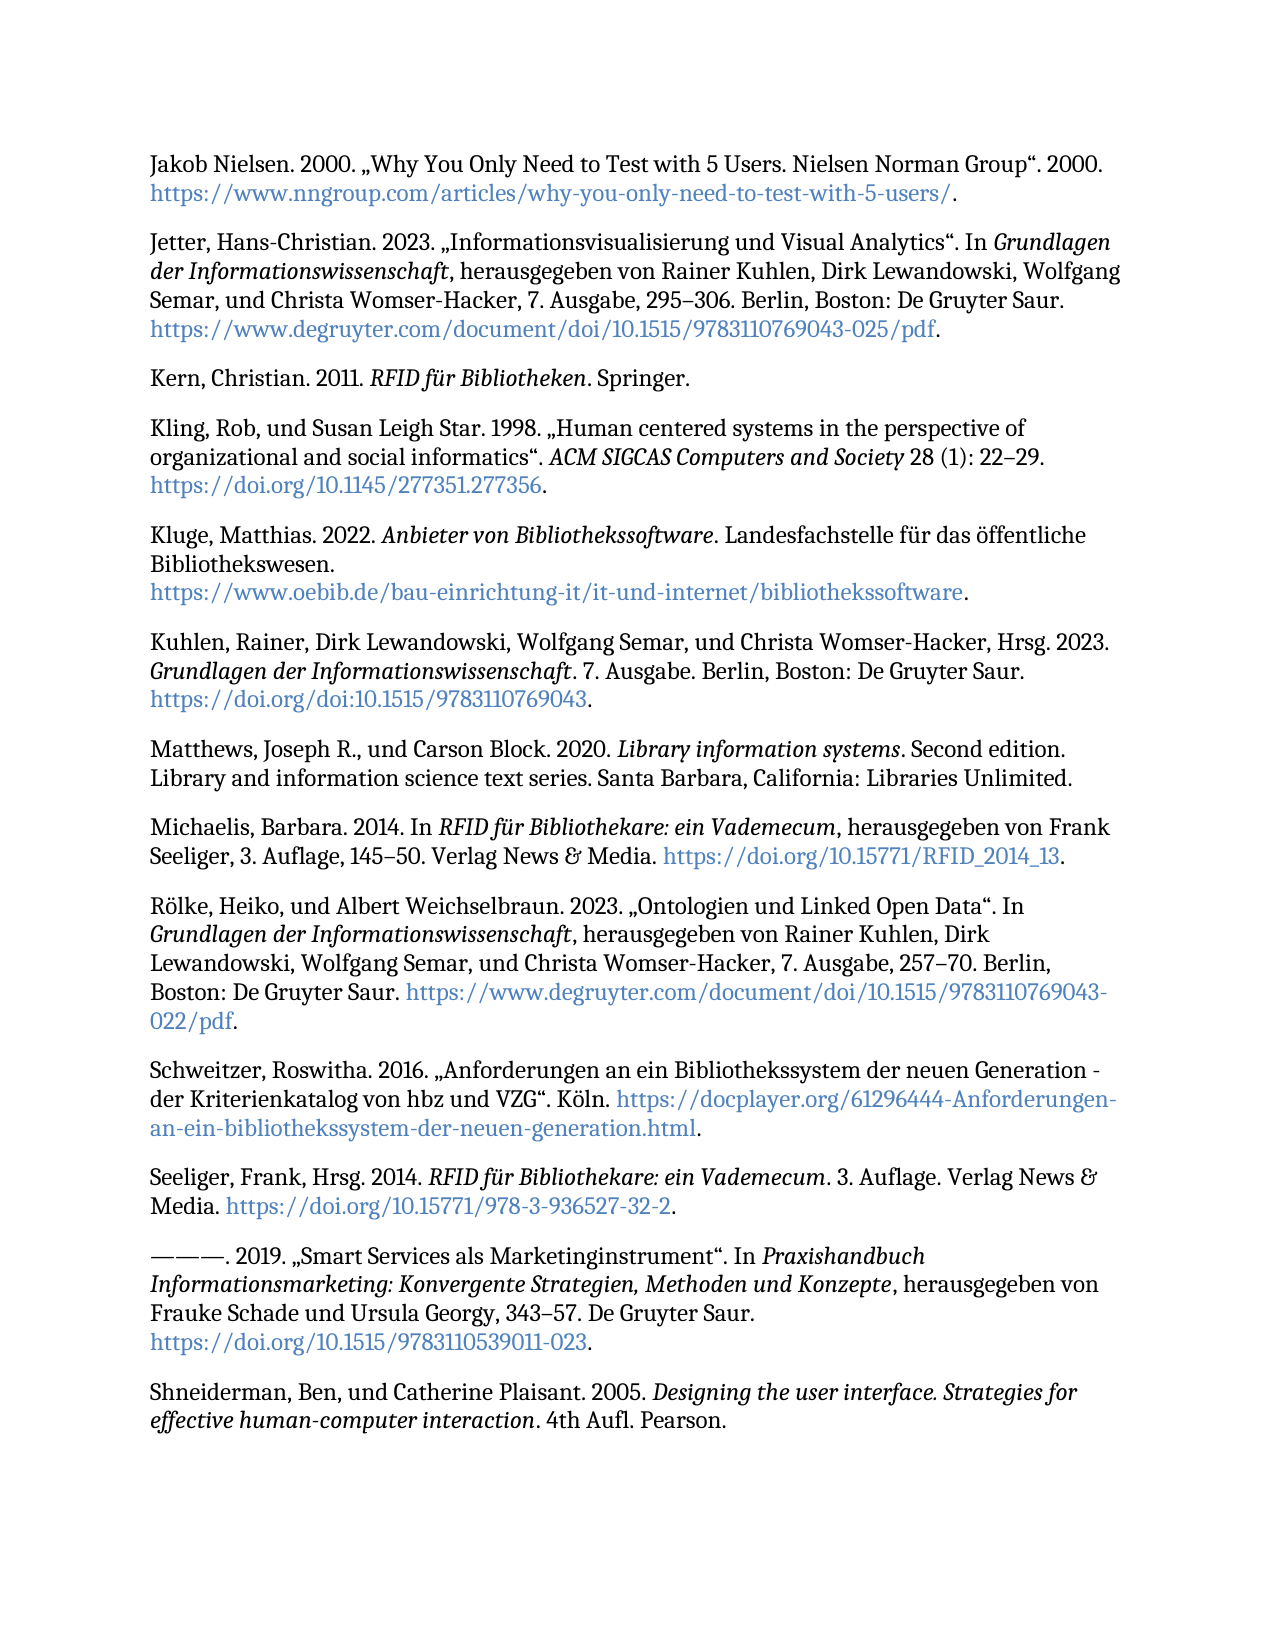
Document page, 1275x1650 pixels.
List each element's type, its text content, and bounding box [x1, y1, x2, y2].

text Kern, Christian. 2011. RFID für Bibliotheken. Springer. [150, 364, 1125, 393]
text Schweitzer, Roswitha. 2016. „Anforderungen an ein Bibliothekssystem der neuen Generation - der Kriterienkatalog von hbz und VZG“. Köln. https://docplayer.org/61296444-Anforderungen-an-ein-bibliothekssystem-der-neuen-generation.html. [150, 1056, 1125, 1142]
text Seeliger, Frank, Hrsg. 2014. RFID für Bibliothekare: ein Vademecum. 3. Auflage. Verlag News & Media. https://doi.org/10.15771/978-3-936527-32-2. [150, 1163, 1125, 1221]
text Jetter, Hans-Christian. 2023. „Informationsvisualisierung und Visual Analytics“. In Grundlagen der Informationswissenschaft, herausgegeben von Rainer Kuhlen, Dirk Lewandowski, Wolfgang Semar, und Christa Womser-Hacker, 7. Ausgabe, 295–306. Berlin, Boston: De Gruyter Saur. https://www.degruyter.com/document/doi/10.1515/9783110769043-025/pdf. [150, 228, 1125, 343]
text Rölke, Heiko, und Albert Weichselbraun. 2023. „Ontologien und Linked Open Data“. In Grundlagen der Informationswissenschaft, herausgegeben von Rainer Kuhlen, Dirk Lewandowski, Wolfgang Semar, und Christa Womser-Hacker, 7. Ausgabe, 257–70. Berlin, Boston: De Gruyter Saur. https://www.degruyter.com/document/doi/10.1515/9783110769043-022/pdf. [150, 892, 1125, 1035]
text Kuhlen, Rainer, Dirk Lewandowski, Wolfgang Semar, und Christa Womser-Hacker, Hrsg. 2023. Grundlagen der Informationswissenschaft. 7. Ausgabe. Berlin, Boston: De Gruyter Saur. https://doi.org/doi:10.1515/9783110769043. [150, 628, 1125, 714]
text ———. 2019. „Smart Services als Marketinginstrument“. In Praxishandbuch Informationsmarketing: Konvergente Strategien, Methoden und Konzepte, herausgegeben von Frauke Schade und Ursula Georgy, 343–57. De Gruyter Saur. https://doi.org/10.1515/9783110539011-023. [150, 1242, 1125, 1357]
text Jakob Nielsen. 2000. „Why You Only Need to Test with 5 Users. Nielsen Norman Group“. 2000. https://www.nngroup.com/articles/why-you-only-need-to-test-with-5-users/. [150, 150, 1125, 207]
text Matthews, Joseph R., und Carson Block. 2020. Library information systems. Second edition. Library and information science text series. Santa Barbara, California: Libraries Unlimited. [150, 735, 1125, 792]
text Kling, Rob, und Susan Leigh Star. 1998. „Human centered systems in the perspective of organizational and social informatics“. ACM SIGCAS Computers and Society 28 (1): 22–29. https://doi.org/10.1145/277351.277356. [150, 414, 1125, 500]
text Shneiderman, Ben, und Catherine Plaisant. 2005. Designing the user interface. Strategies for effective human-computer interaction. 4th Aufl. Pearson. [150, 1377, 1125, 1435]
text Kluge, Matthias. 2022. Anbieter von Bibliothekssoftware. Landesfachstelle für das öffentliche Bibliothekswesen. https://www.oebib.de/bau-einrichtung-it/it-und-internet/bibliothekssoftware. [150, 521, 1125, 607]
text Michaelis, Barbara. 2014. In RFID für Bibliothekare: ein Vademecum, herausgegeben von Frank Seeliger, 3. Auflage, 145–50. Verlag News & Media. https://doi.org/10.15771/RFID_2014_13. [150, 813, 1125, 871]
